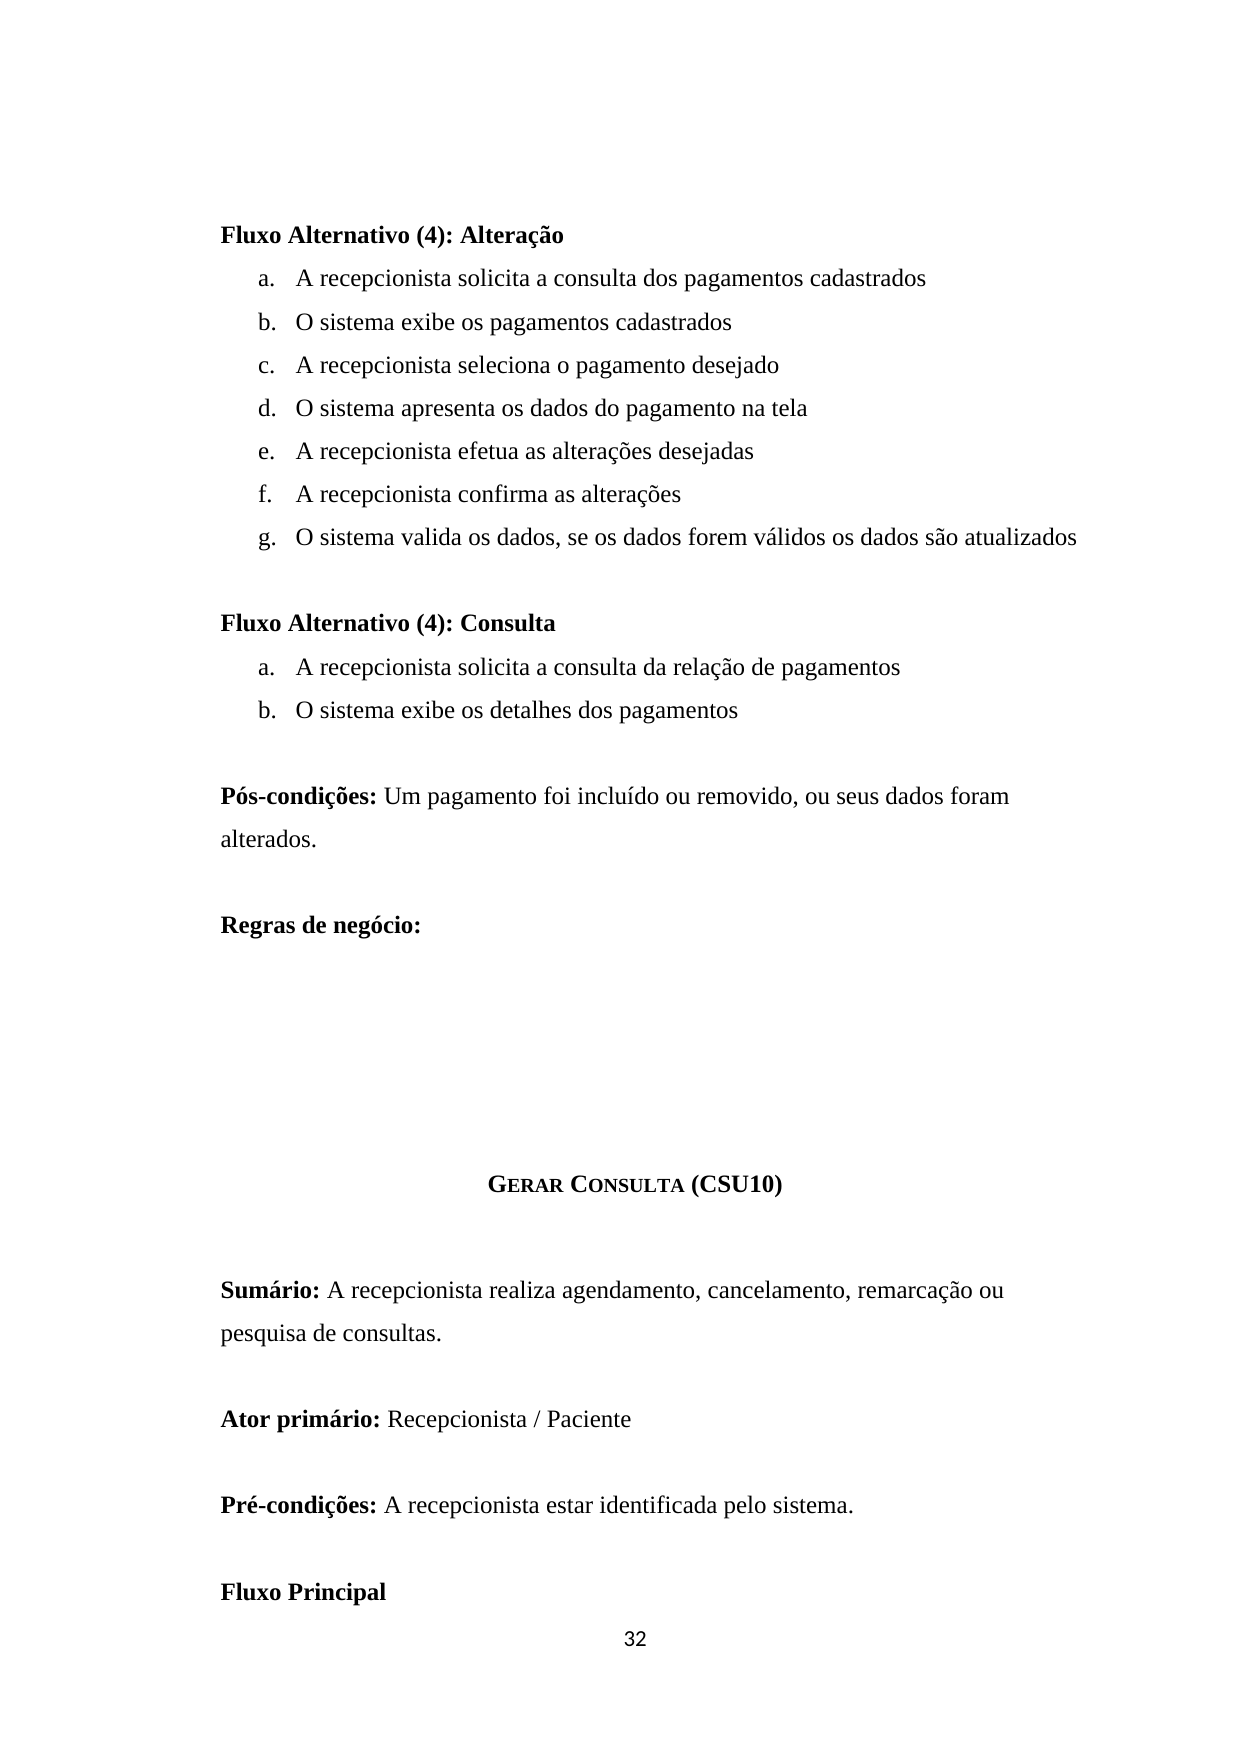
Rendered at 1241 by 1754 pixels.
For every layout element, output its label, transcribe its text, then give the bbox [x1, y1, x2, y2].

list A recepcionista solicita a consulta dos pagamentos cadastrados [258, 263, 1092, 292]
list A recepcionista solicita a consulta da relação de pagamentos [258, 652, 1092, 680]
list O sistema apresenta os dados do pagamento na tela [258, 393, 1092, 422]
list A recepcionista seleciona o pagamento desejado [258, 350, 1092, 378]
text Sumário: A recepcionista realiza agendamento, cancelamento, remarcação ou pesquisa de consultas. [220, 1232, 1092, 1347]
list O sistema exibe os pagamentos cadastrados [258, 307, 1092, 335]
table_header Gerar Consulta (CSU10) [185, 1169, 1085, 1232]
text Fluxo Alternativo (4): Consulta [220, 608, 1092, 637]
list O sistema valida os dados, se os dados forem válidos os dados são atualizados [258, 522, 1092, 551]
text Pós-condições: Um pagamento foi incluído ou removido, ou seus dados foram alterados. [220, 781, 1092, 853]
text Regras de negócio: [220, 910, 1092, 939]
text Ator primário: Recepcionista / Paciente [220, 1404, 1092, 1433]
list A recepcionista efetua as alterações desejadas [258, 436, 1092, 465]
list A recepcionista confirma as alterações [258, 479, 1092, 508]
text Fluxo Alternativo (4): Alteração [220, 220, 1092, 249]
list O sistema exibe os detalhes dos pagamentos [258, 695, 1092, 723]
text Fluxo Principal [220, 1577, 1092, 1606]
text Pré-condições: A recepcionista estar identificada pelo sistema. [220, 1491, 1092, 1519]
